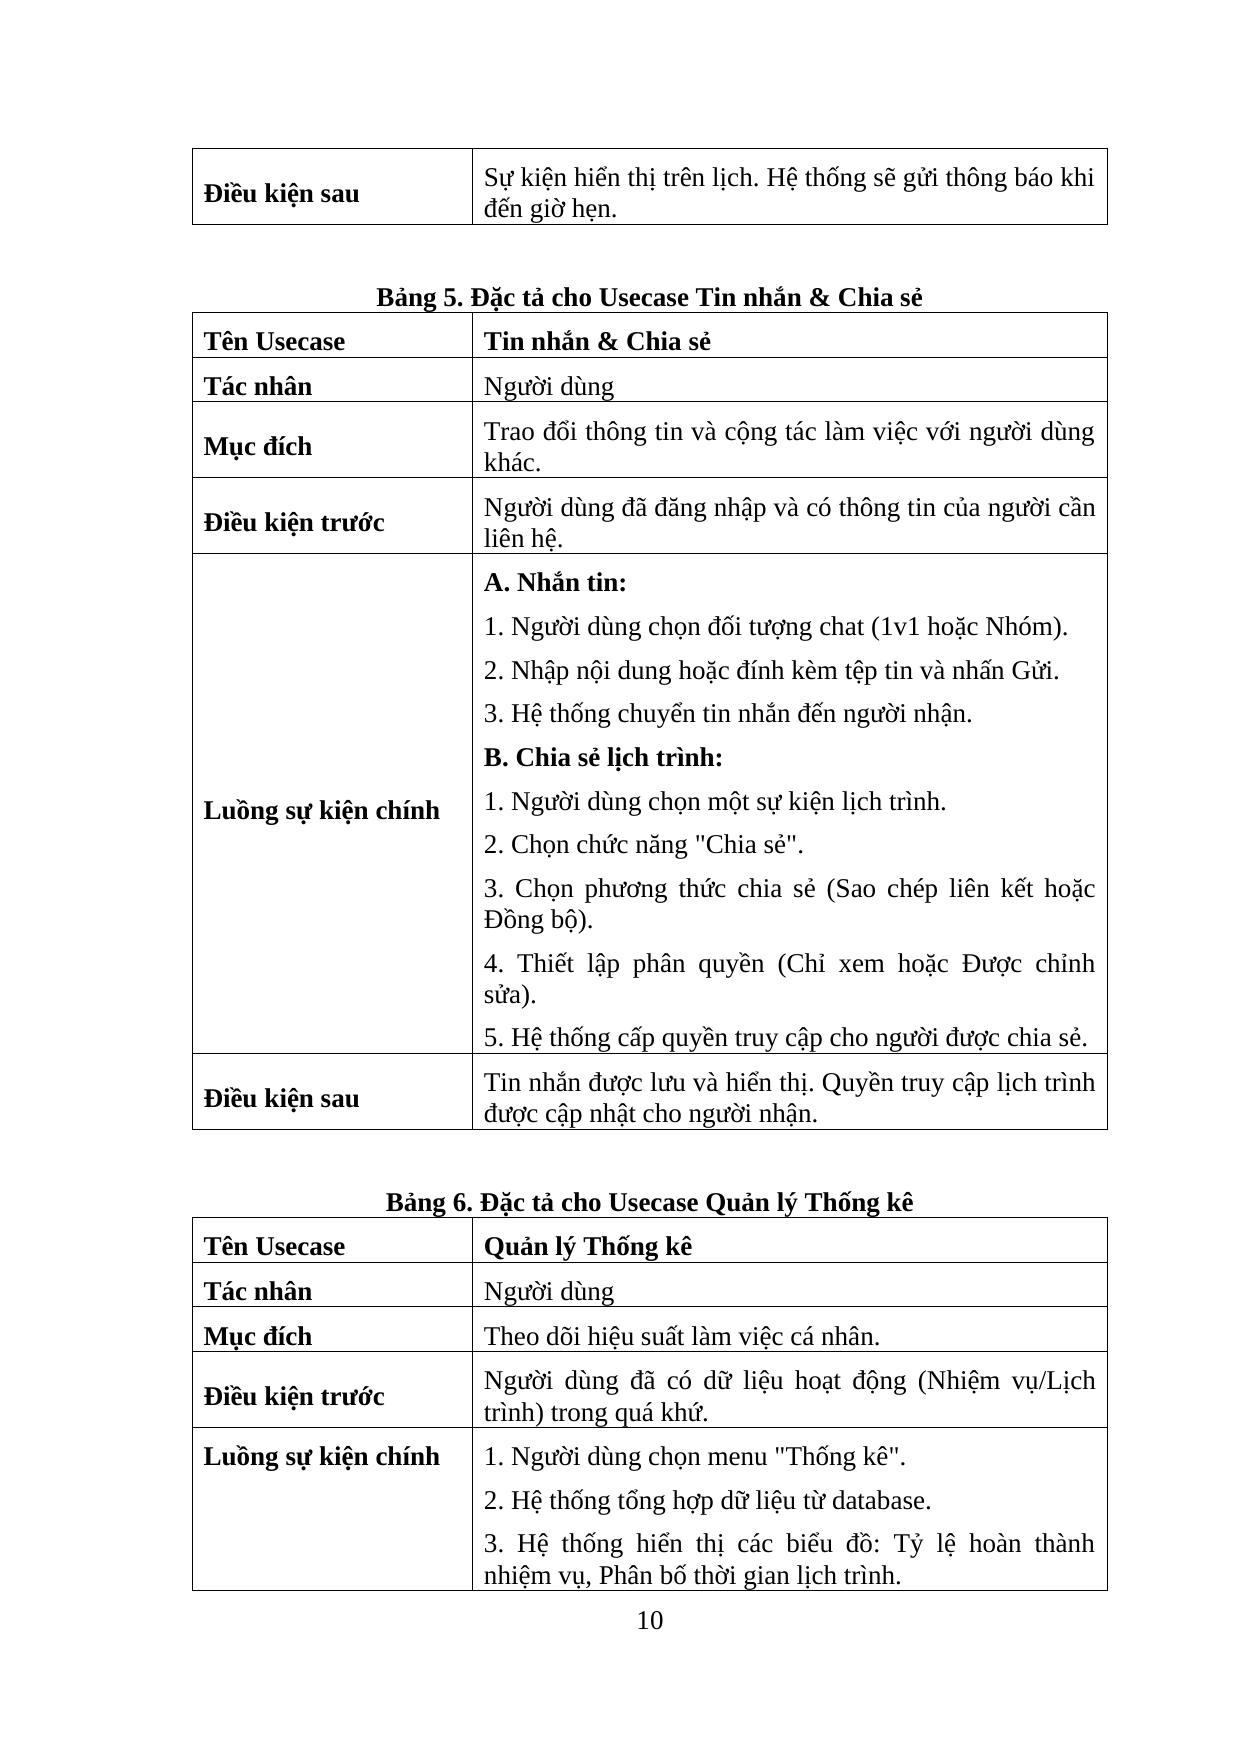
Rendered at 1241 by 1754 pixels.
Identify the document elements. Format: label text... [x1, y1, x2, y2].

table_cell Điều kiện trước [193, 478, 472, 553]
table_cell Người dùng [473, 1263, 1107, 1306]
table_cell Người dùng [473, 358, 1107, 401]
table_cell Người dùng đã đăng nhập và có thông tin của người cần liên hệ. [473, 478, 1107, 553]
table_cell Mục đích [193, 402, 472, 477]
table_cell Trao đổi thông tin và cộng tác làm việc với người dùng khác. [473, 402, 1107, 477]
table_cell Sự kiện hiển thị trên lịch. Hệ thống sẽ gửi thông báo khi đến giờ hẹn. [473, 149, 1107, 223]
table_cell Luồng sự kiện chính [193, 554, 472, 1053]
table_header Tên Usecase [193, 1218, 472, 1262]
table_cell Người dùng đã có dữ liệu hoạt động (Nhiệm vụ/Lịch trình) trong quá khứ. [473, 1352, 1107, 1427]
table_cell Tác nhân [193, 1263, 472, 1306]
table_header Tin nhắn & Chia sẻ [473, 313, 1107, 357]
text Bảng 5. Đặc tả cho Usecase Tin nhắn & Chia sẻ [177, 281, 1122, 312]
table_cell A. Nhắn tin: 1. Người dùng chọn đối tượng chat (1v1 hoặc Nhóm). 2. Nhập nội dung hoặc đính kèm tệp tin và nhấn Gửi. 3. Hệ thống chuyển tin nhắn đến người nhận. B. Chia sẻ lịch trình: 1. Người dùng chọn một sự kiện lịch trình. 2. Chọn chức năng "Chia sẻ". 3. Chọn phương thức chia sẻ (Sao chép liên kết hoặc Đồng bộ). 4. Thiết lập phân quyền (Chỉ xem hoặc Được chỉnh sửa). 5. Hệ thống cấp quyền truy cập cho người được chia sẻ. [473, 554, 1107, 1053]
table_header Tên Usecase [193, 313, 472, 357]
table_cell Tác nhân [193, 358, 472, 401]
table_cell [473, 1428, 1107, 1590]
table_cell Tin nhắn được lưu và hiển thị. Quyền truy cập lịch trình được cập nhật cho người nhận. [473, 1054, 1107, 1128]
table_cell Điều kiện trước [193, 1352, 472, 1427]
table_cell Theo dõi hiệu suất làm việc cá nhân. [473, 1307, 1107, 1351]
table_cell Mục đích [193, 1307, 472, 1351]
table_cell Điều kiện sau [193, 1054, 472, 1128]
table_cell Luồng sự kiện chính [193, 1428, 472, 1590]
table_cell Điều kiện sau [193, 149, 472, 223]
text Bảng 6. Đặc tả cho Usecase Quản lý Thống kê [177, 1186, 1122, 1217]
table_header Quản lý Thống kê [473, 1218, 1107, 1262]
